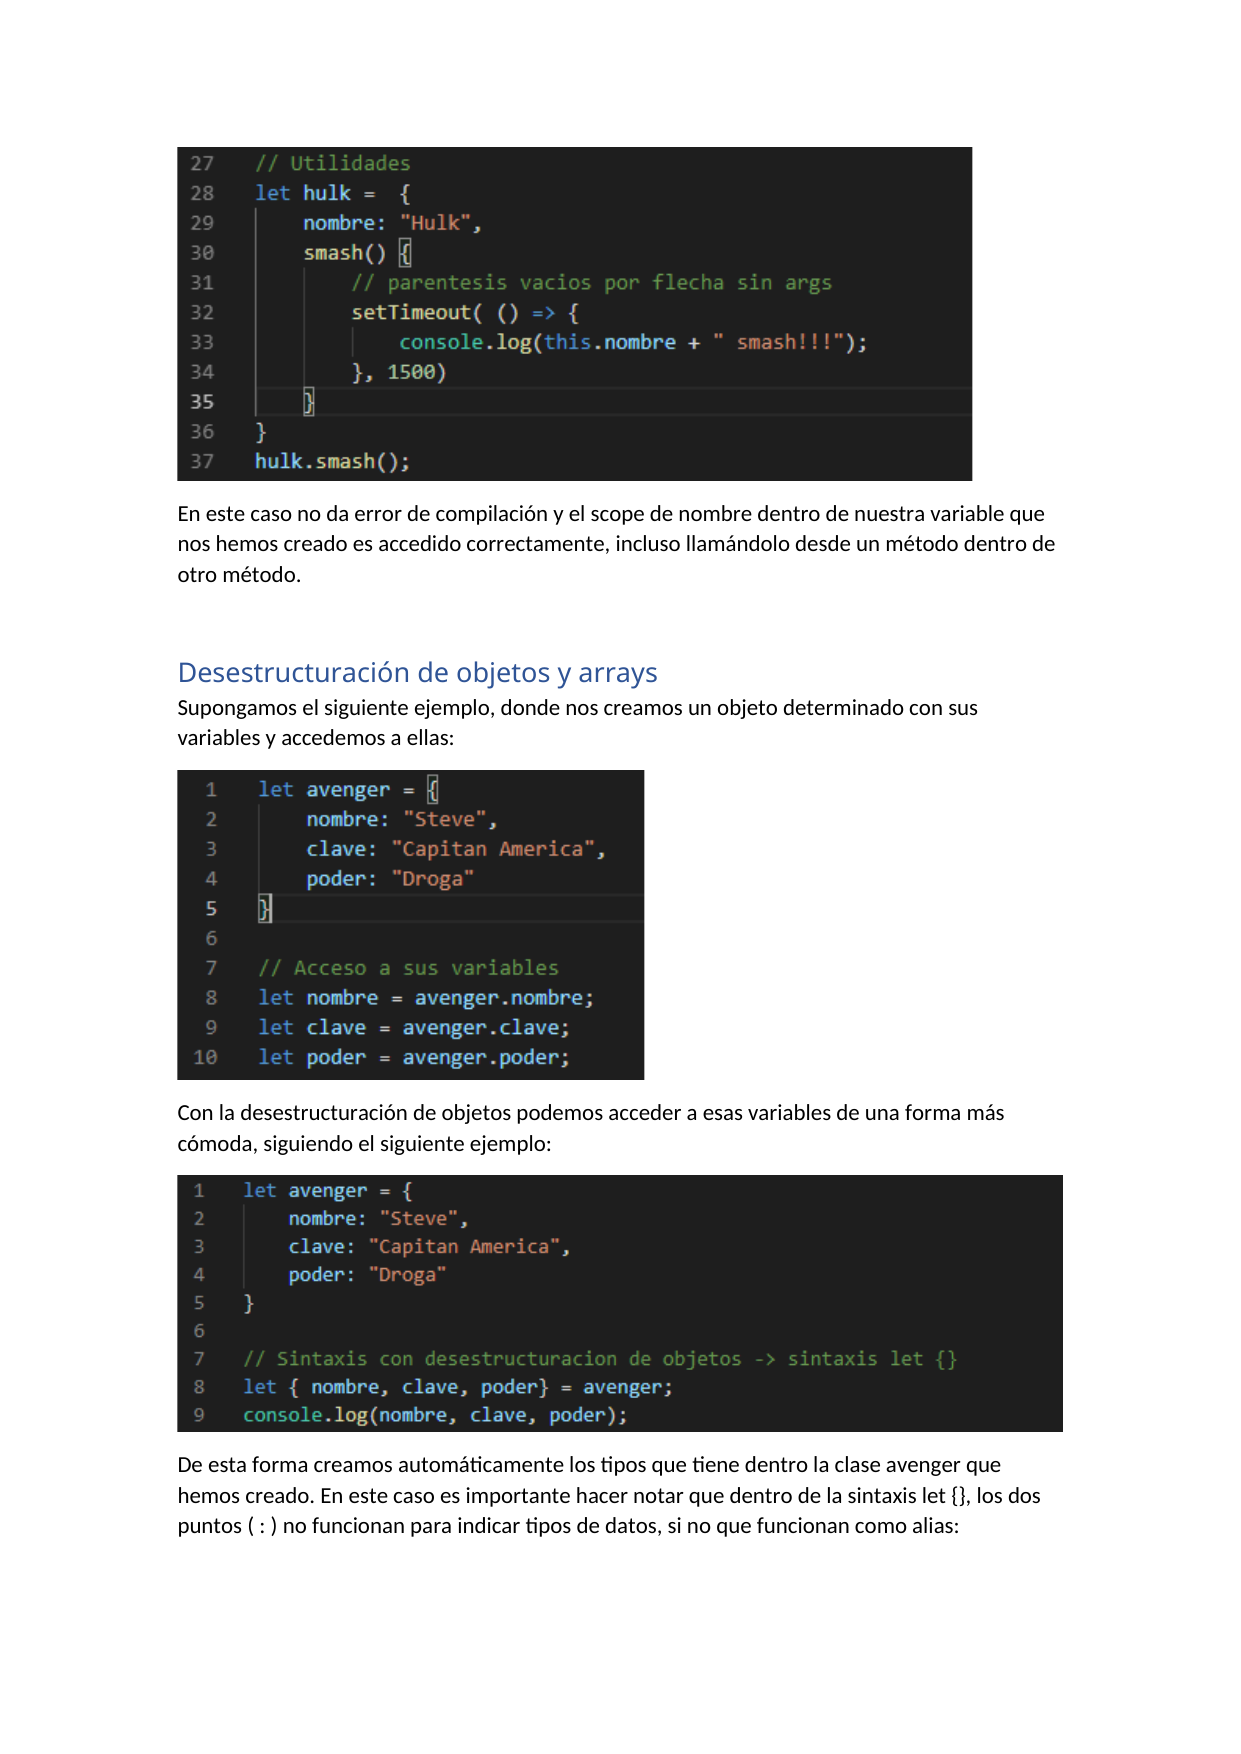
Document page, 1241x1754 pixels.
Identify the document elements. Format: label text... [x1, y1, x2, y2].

picture [177, 770, 645, 1080]
text De esta forma creamos automáticamente los tipos que tiene dentro la clase avenger que hemos creado. En este caso es importante hacer notar que dentro de la sintaxis let {}, los dos puntos ( : ) no funcionan para indicar tipos de datos, si no que funcionan como alias: [177, 1451, 1063, 1539]
subtitle Desestructuración de objetos y arrays [177, 653, 1063, 690]
text Con la desestructuración de objetos podemos acceder a esas variables de una forma más cómoda, siguiendo el siguiente ejemplo: [177, 1098, 1063, 1157]
text Supongamos el siguiente ejemplo, donde nos creamos un objeto determinado con sus variables y accedemos a ellas: [177, 693, 1063, 751]
text En este caso no da error de compilación y el scope de nombre dentro de nuestra variable que nos hemos creado es accedido correctamente, incluso llamándolo desde un método dentro de otro método. [177, 499, 1063, 588]
picture [177, 1175, 1063, 1432]
picture [177, 147, 973, 481]
